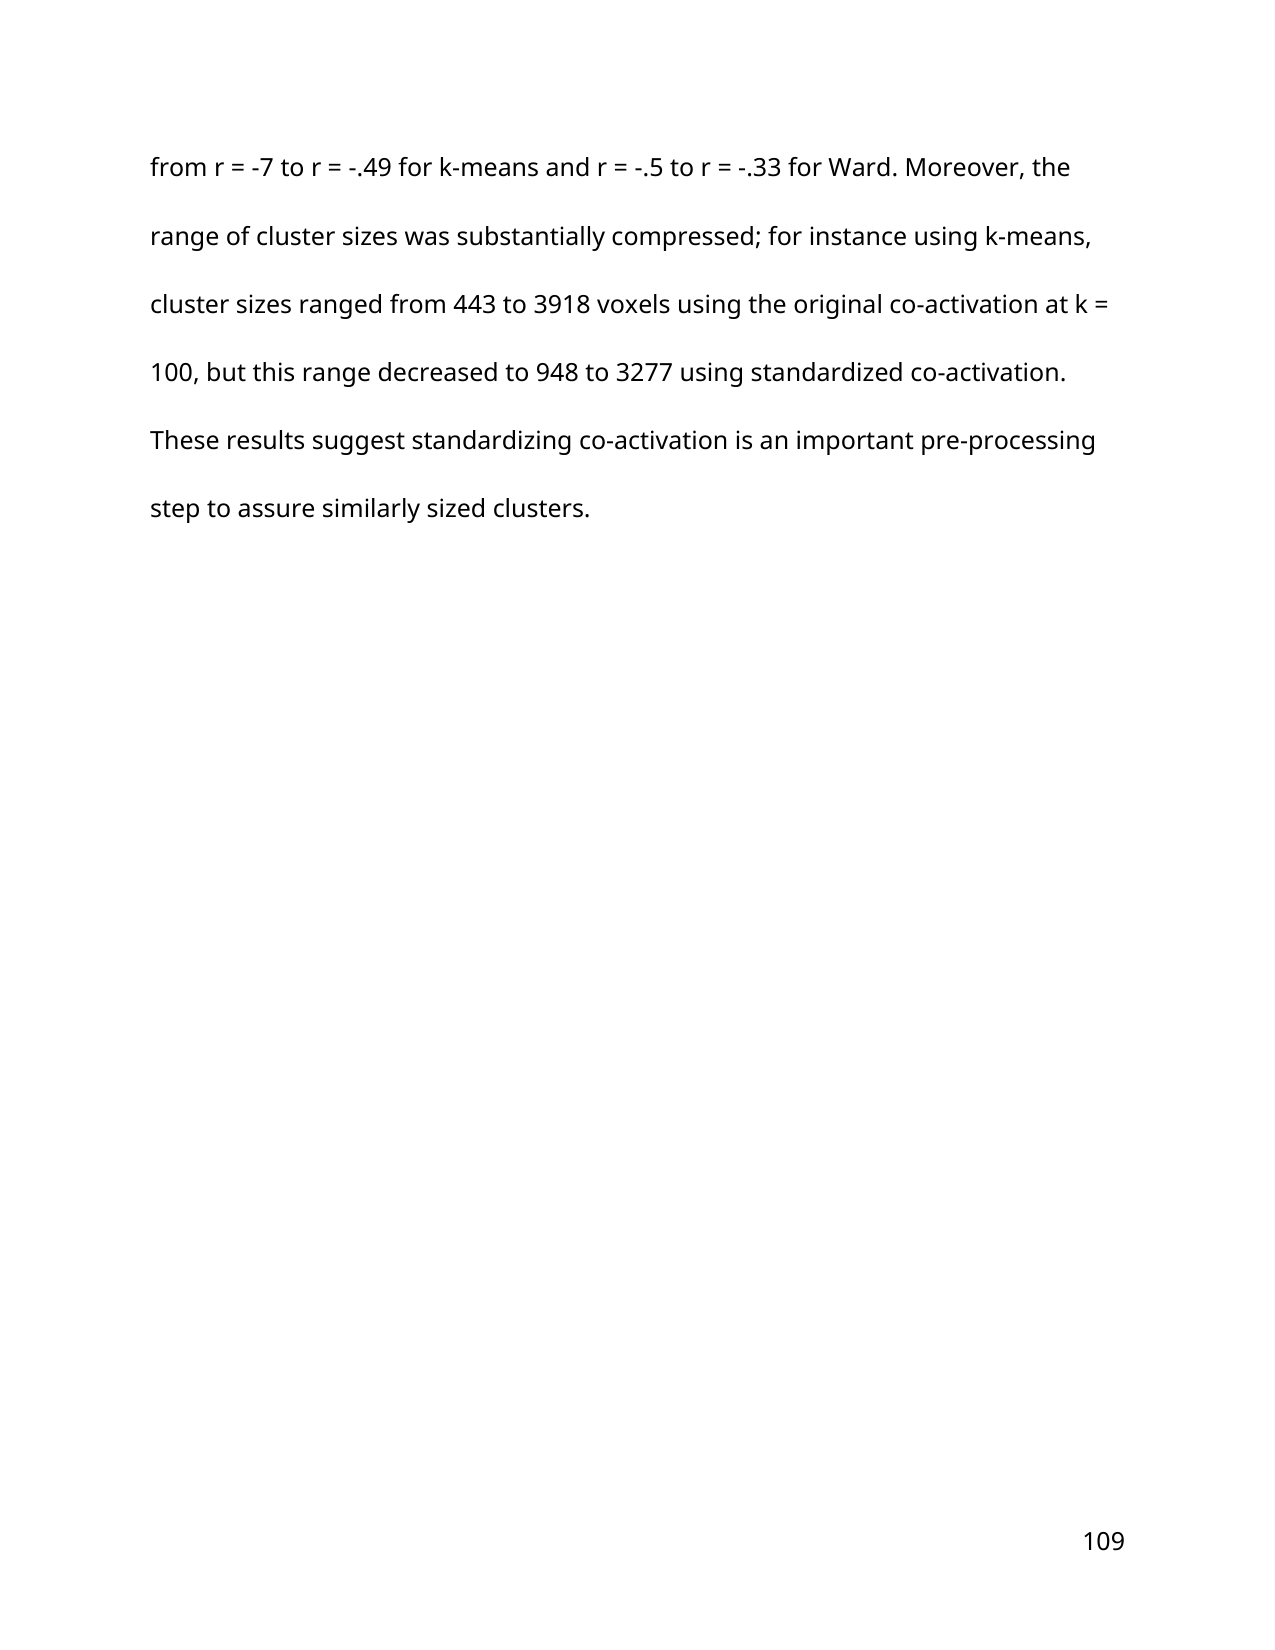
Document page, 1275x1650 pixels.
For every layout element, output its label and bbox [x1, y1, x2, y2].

text [150, 150, 1125, 525]
